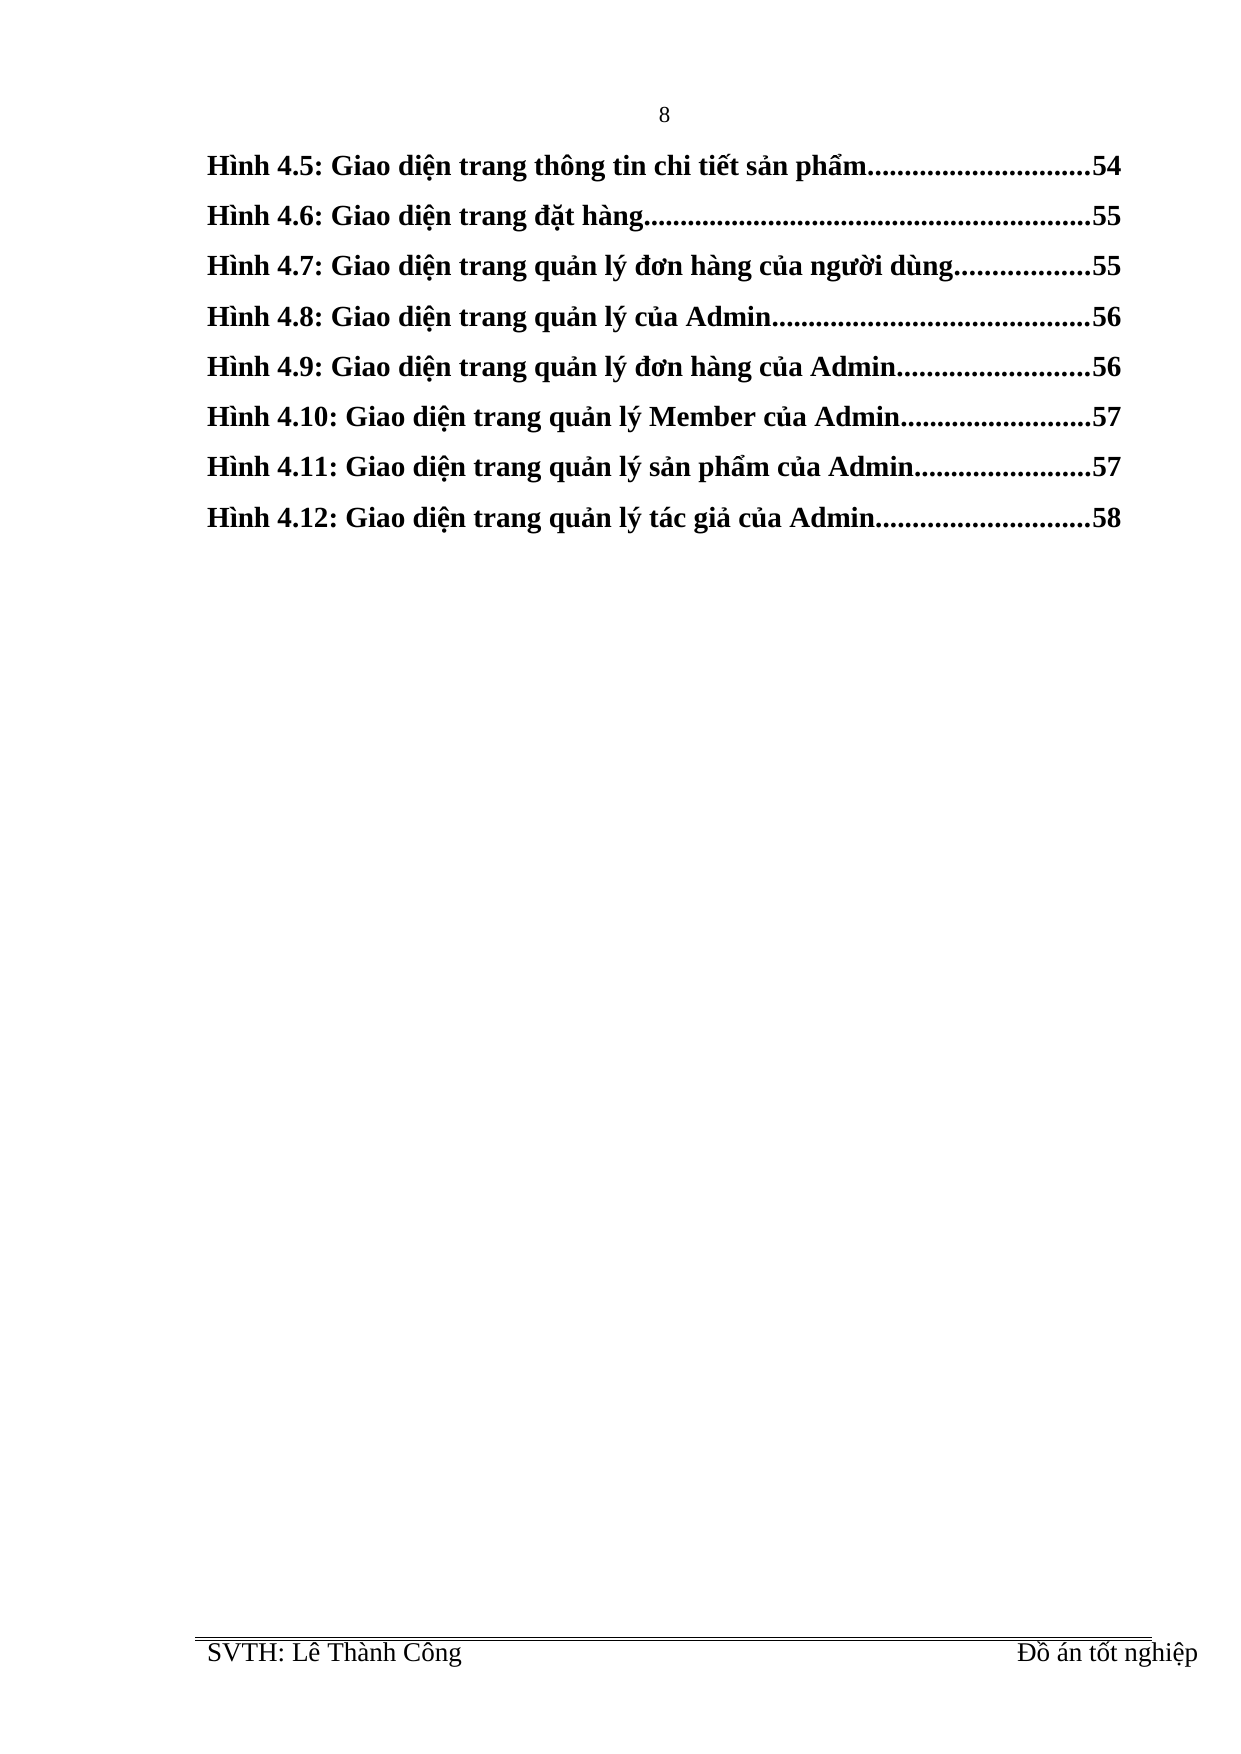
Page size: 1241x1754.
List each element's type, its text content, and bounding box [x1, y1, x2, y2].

text Hình 4.5: Giao diện trang thông tin chi tiết sản phẩm 54 [207, 148, 1122, 181]
text Hình 4.10: Giao diện trang quản lý Member của Admin 57 [207, 399, 1122, 433]
text Hình 4.12: Giao diện trang quản lý tác giả của Admin 58 [207, 500, 1122, 533]
text Hình 4.6: Giao diện trang đặt hàng 55 [207, 198, 1122, 232]
text Hình 4.11: Giao diện trang quản lý sản phẩm của Admin 57 [207, 449, 1122, 483]
text Hình 4.8: Giao diện trang quản lý của Admin 56 [207, 299, 1122, 332]
text Hình 4.7: Giao diện trang quản lý đơn hàng của người dùng 55 [207, 248, 1122, 282]
text Hình 4.9: Giao diện trang quản lý đơn hàng của Admin 56 [207, 349, 1122, 382]
